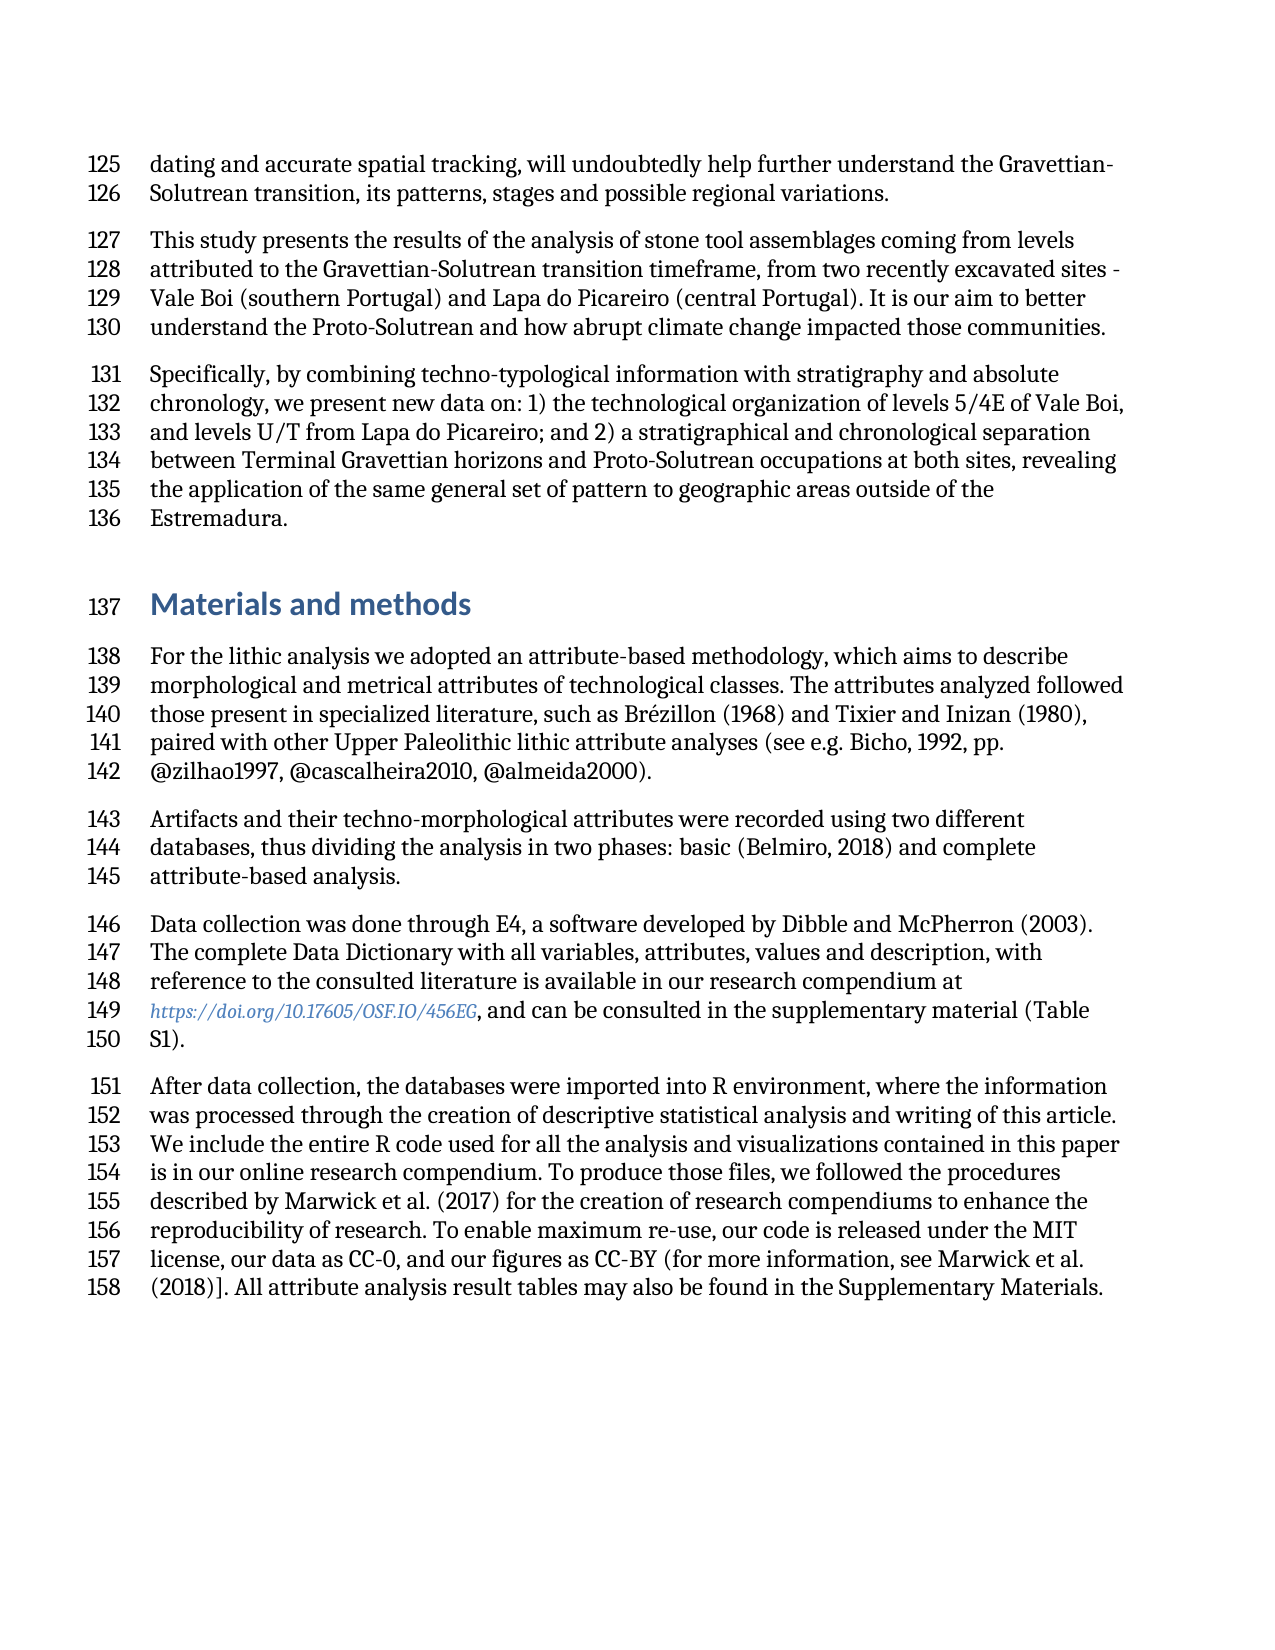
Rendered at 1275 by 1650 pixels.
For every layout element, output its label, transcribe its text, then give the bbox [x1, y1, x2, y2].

text After data collection, the databases were imported into R environment, where the information was processed through the creation of descriptive statistical analysis and writing of this article. We include the entire R code used for all the analysis and visualizations contained in this paper is in our online research compendium. To produce those files, we followed the procedures described by Marwick et al. (2017) for the creation of research compendiums to enhance the reproducibility of research. To enable maximum re-use, our code is released under the MIT license, our data as CC-0, and our figures as CC-BY (for more information, see Marwick et al. (2018)]. All attribute analysis result tables may also be found in the Supplementary Materials. [150, 1072, 1125, 1302]
text This study presents the results of the analysis of stone tool assemblages coming from levels attributed to the Gravettian-Solutrean transition timeframe, from two recently excavated sites - Vale Boi (southern Portugal) and Lapa do Picareiro (central Portugal). It is our aim to better understand the Proto-Solutrean and how abrupt climate change impacted those communities. [150, 226, 1125, 341]
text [150, 150, 1125, 207]
text Artifacts and their techno-morphological attributes were recorded using two different databases, thus dividing the analysis in two phases: basic (Belmiro, 2018) and complete attribute-based analysis. [150, 804, 1125, 891]
text Data collection was done through E4, a software developed by Dibble and McPherron (2003). The complete Data Dictionary with all variables, attributes, values and description, with reference to the consulted literature is available in our research compendium at https://doi.org/10.17605/OSF.IO/456EG, and can be consulted in the supplementary material (Table S1). [150, 909, 1125, 1053]
text Specifically, by combining techno-typological information with stratigraphy and absolute chronology, we present new data on: 1) the technological organization of levels 5/4E of Vale Boi, and levels U/T from Lapa do Picareiro; and 2) a stratigraphical and chronological separation between Terminal Gravettian horizons and Proto-Solutrean occupations at both sites, revealing the application of the same general set of pattern to geographic areas outside of the Estremadura. [150, 360, 1125, 532]
text For the lithic analysis we adopted an attribute-based methodology, which aims to describe morphological and metrical attributes of technological classes. The attributes analyzed followed those present in specialized literature, such as Brézillon (1968) and Tixier and Inizan (1980), paired with other Upper Paleolithic lithic attribute analyses (see e.g. Bicho, 1992, pp. @zilhao1997, @cascalheira2010, @almeida2000). [150, 642, 1125, 786]
subtitle Materials and methods [150, 582, 1125, 623]
